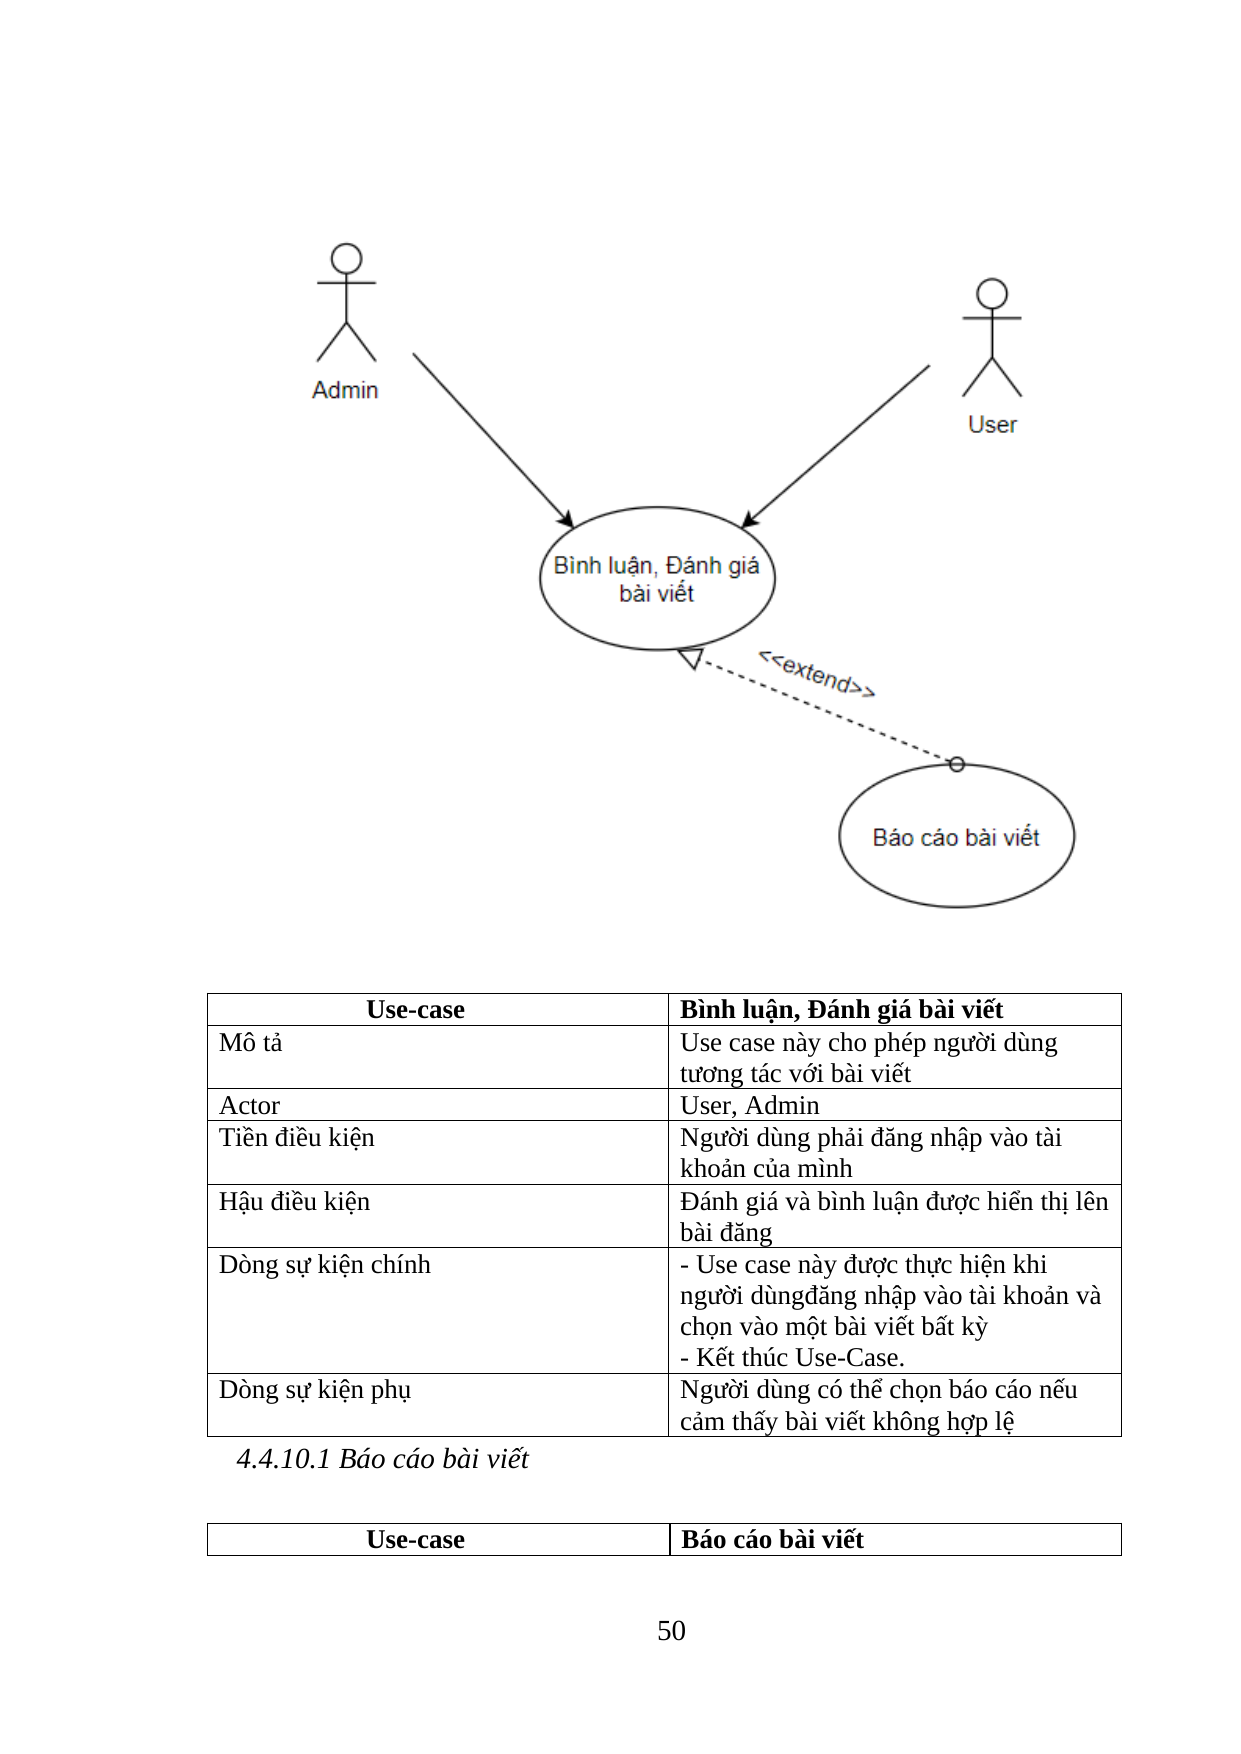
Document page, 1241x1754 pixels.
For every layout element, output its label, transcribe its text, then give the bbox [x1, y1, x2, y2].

table_cell Actor [208, 1089, 668, 1120]
table_header Bình luận, Đánh giá bài viết [669, 994, 1121, 1025]
table_cell User, Admin [669, 1089, 1121, 1120]
table_cell - Use case này được thực hiện khi người dùngđăng nhập vào tài khoản và chọn vào một bài viết bất kỳ - Kết thúc Use-Case. [669, 1248, 1121, 1373]
table_cell Mô tả [208, 1026, 668, 1088]
table_cell Hậu điều kiện [208, 1185, 668, 1247]
picture [222, 206, 1111, 929]
table_cell Đánh giá và bình luận được hiển thị lên bài đăng [669, 1185, 1121, 1247]
table_header Use-case [208, 1524, 669, 1554]
table_cell Dòng sự kiện chính [208, 1248, 668, 1373]
table_cell Use case này cho phép người dùng tương tác với bài viết [669, 1026, 1121, 1088]
table_cell Người dùng có thể chọn báo cáo nếu cảm thấy bài viết không hợp lệ [669, 1374, 1121, 1436]
table_cell Người dùng phải đăng nhập vào tài khoản của mình [669, 1121, 1121, 1184]
table_cell Tiền điều kiện [208, 1121, 668, 1184]
table_header Báo cáo bài viết [671, 1524, 1121, 1554]
subtitle 4.4.10.1 Báo cáo bài viết [207, 1441, 1126, 1475]
table_cell Dòng sự kiện phụ [208, 1374, 668, 1436]
table_header Use-case [208, 994, 668, 1025]
